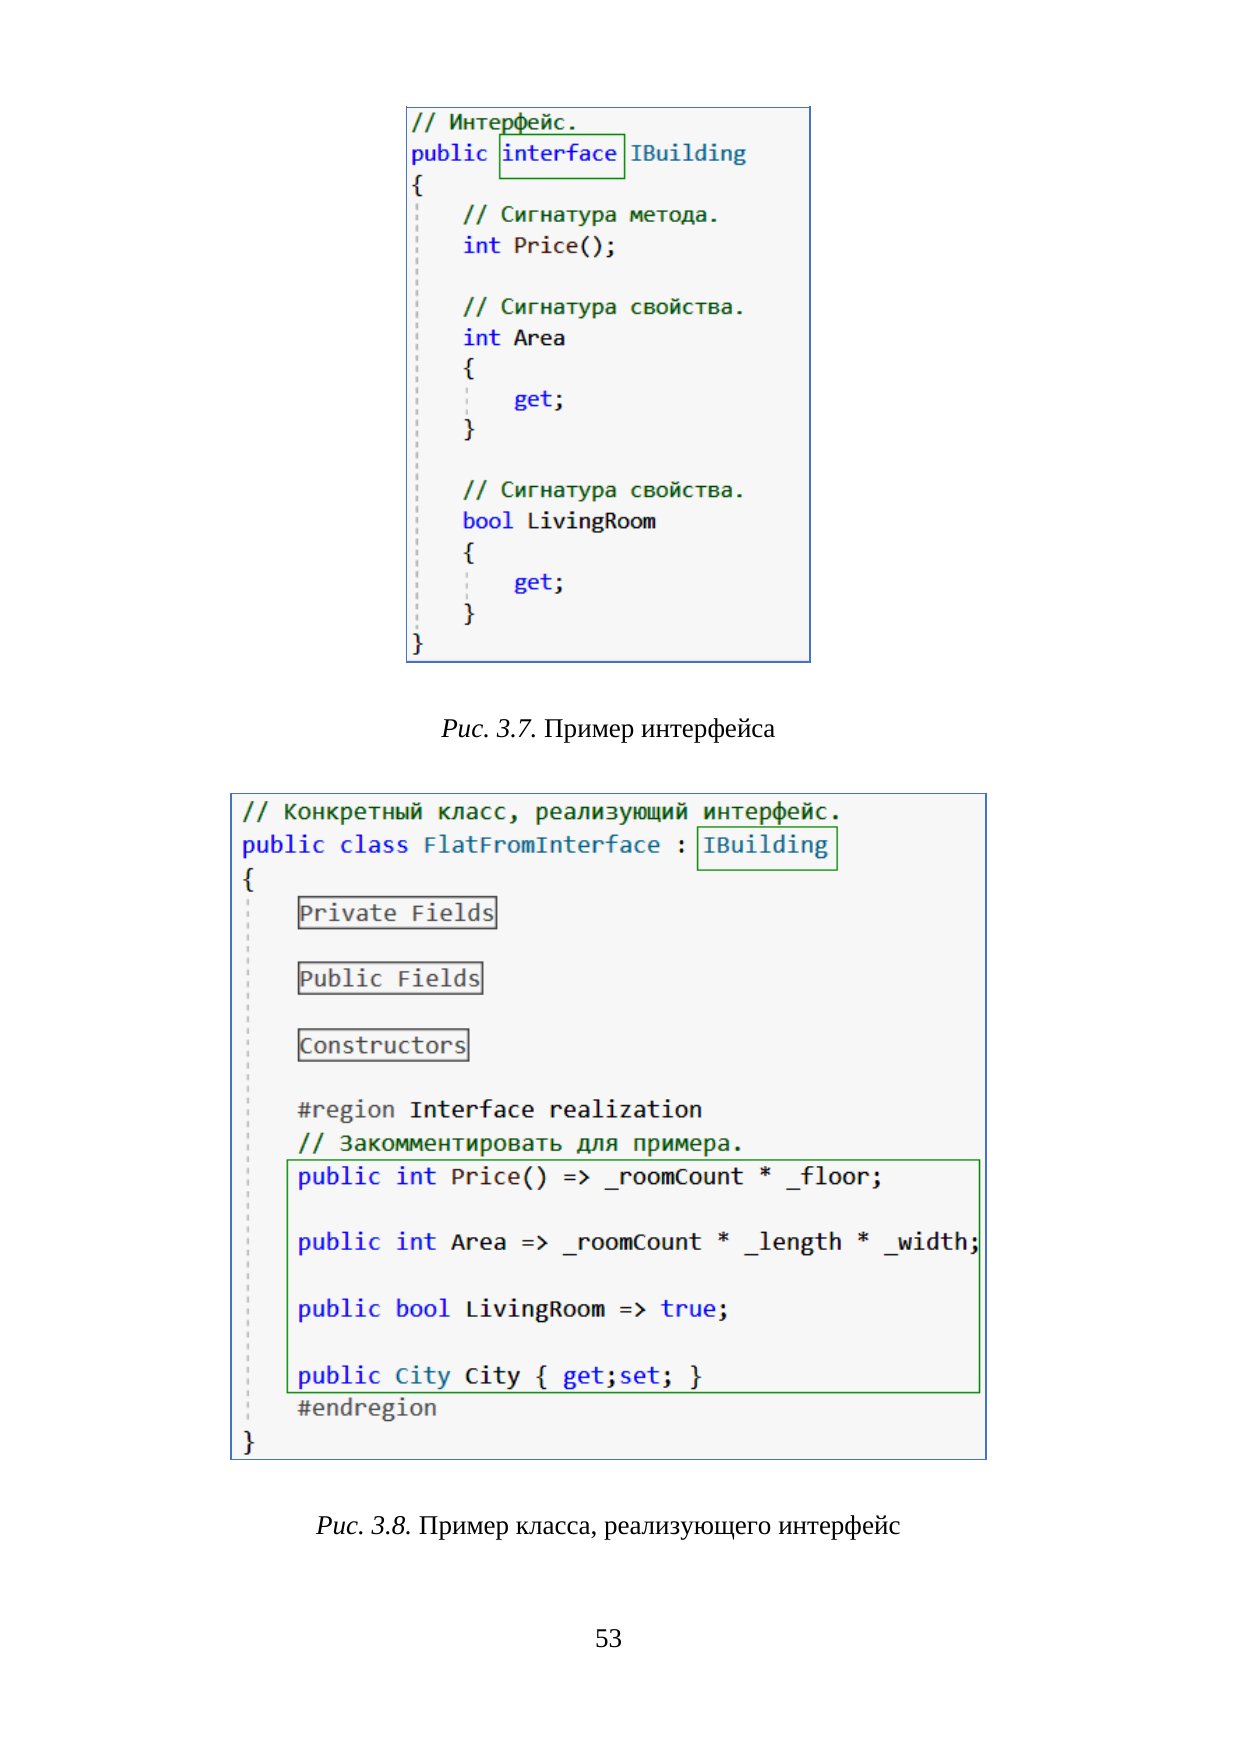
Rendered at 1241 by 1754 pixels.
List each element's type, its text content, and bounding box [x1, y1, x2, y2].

text Рис. 3.8. Пример класса, реализующего интерфейс [106, 1509, 1110, 1540]
text Рис. 3.7. Пример интерфейса [106, 712, 1110, 743]
